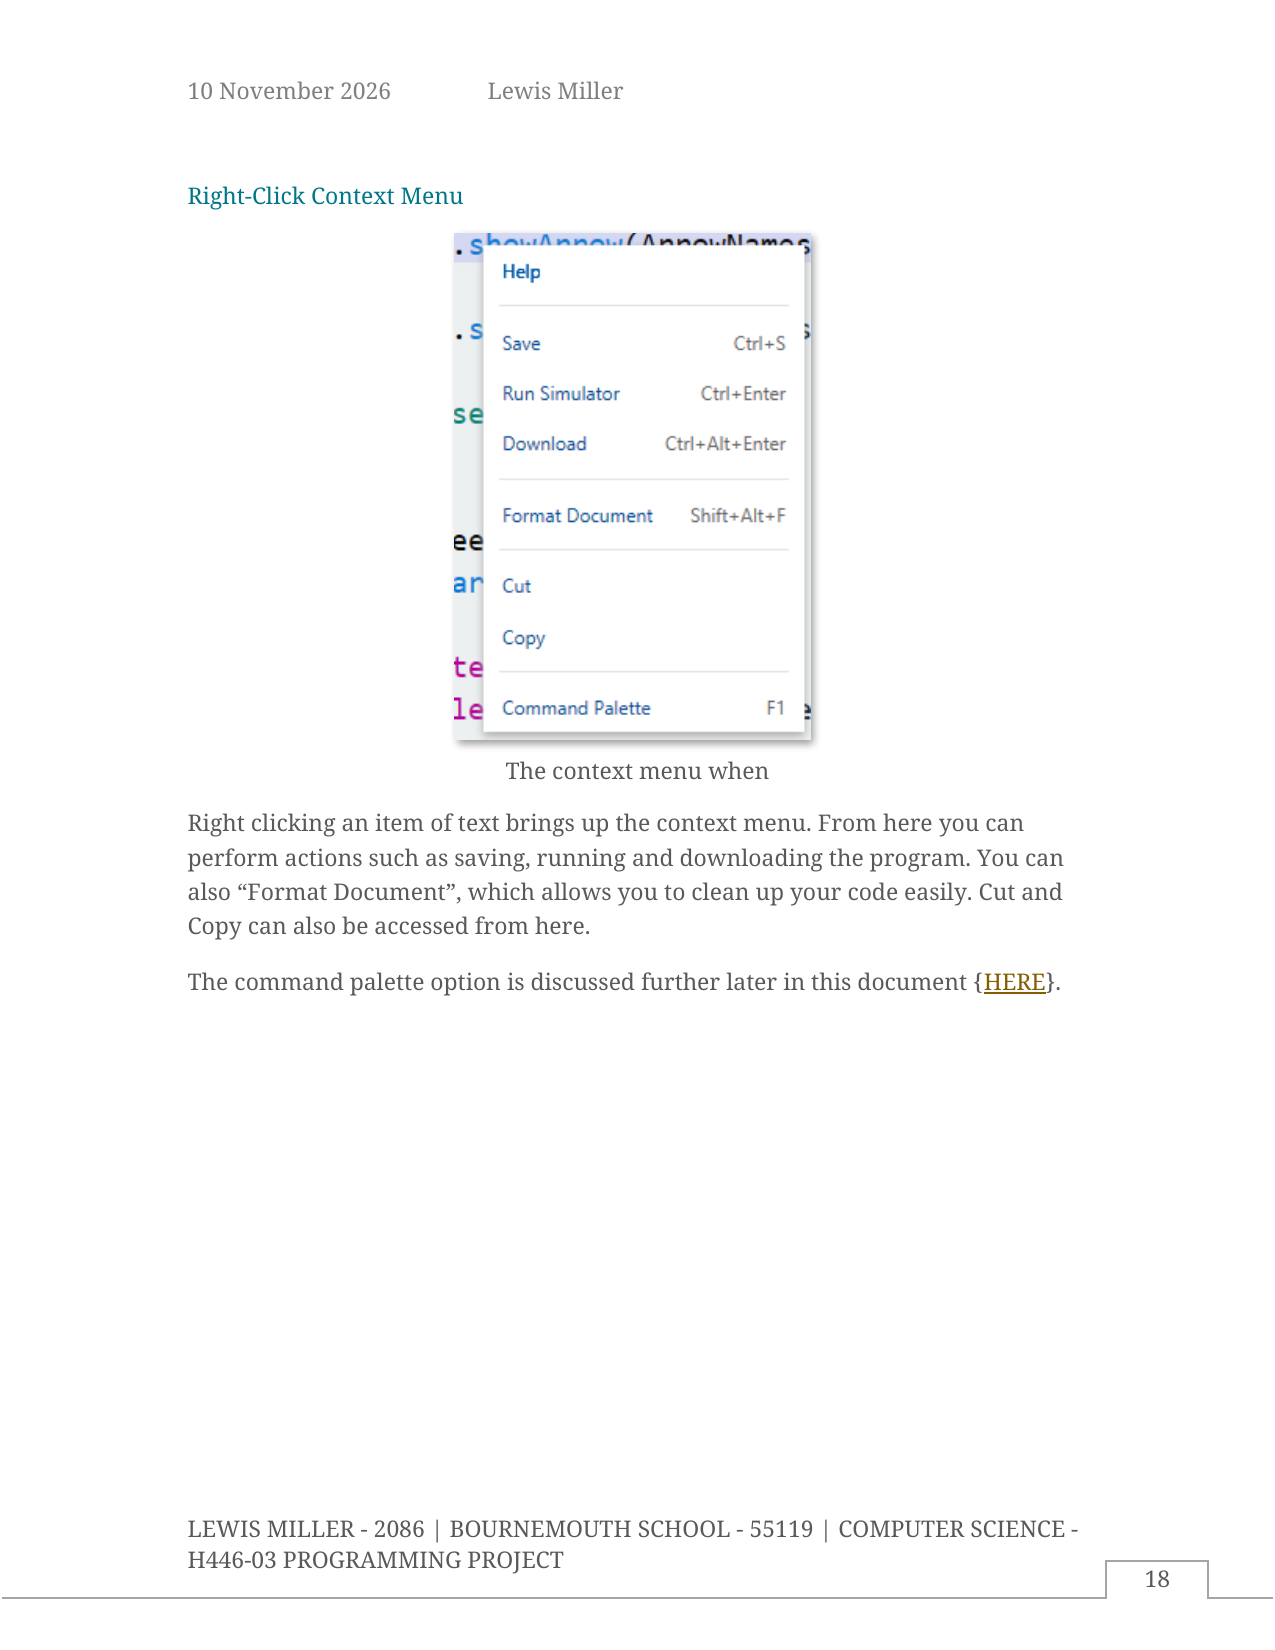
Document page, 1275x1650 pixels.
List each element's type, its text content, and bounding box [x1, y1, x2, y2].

subtitle Right-Click Context Menu [187, 180, 1087, 211]
text The context menu when [187, 755, 1087, 786]
text The command palette option is discussed further later in this document {HERE}. [187, 966, 1087, 997]
picture [454, 233, 811, 740]
text Right clicking an item of text brings up the context menu. From here you can perform actions such as saving, running and downloading the program. You can also “Format Document”, which allows you to clean up your code easily. Cut and Copy can also be accessed from here. [187, 807, 1087, 942]
